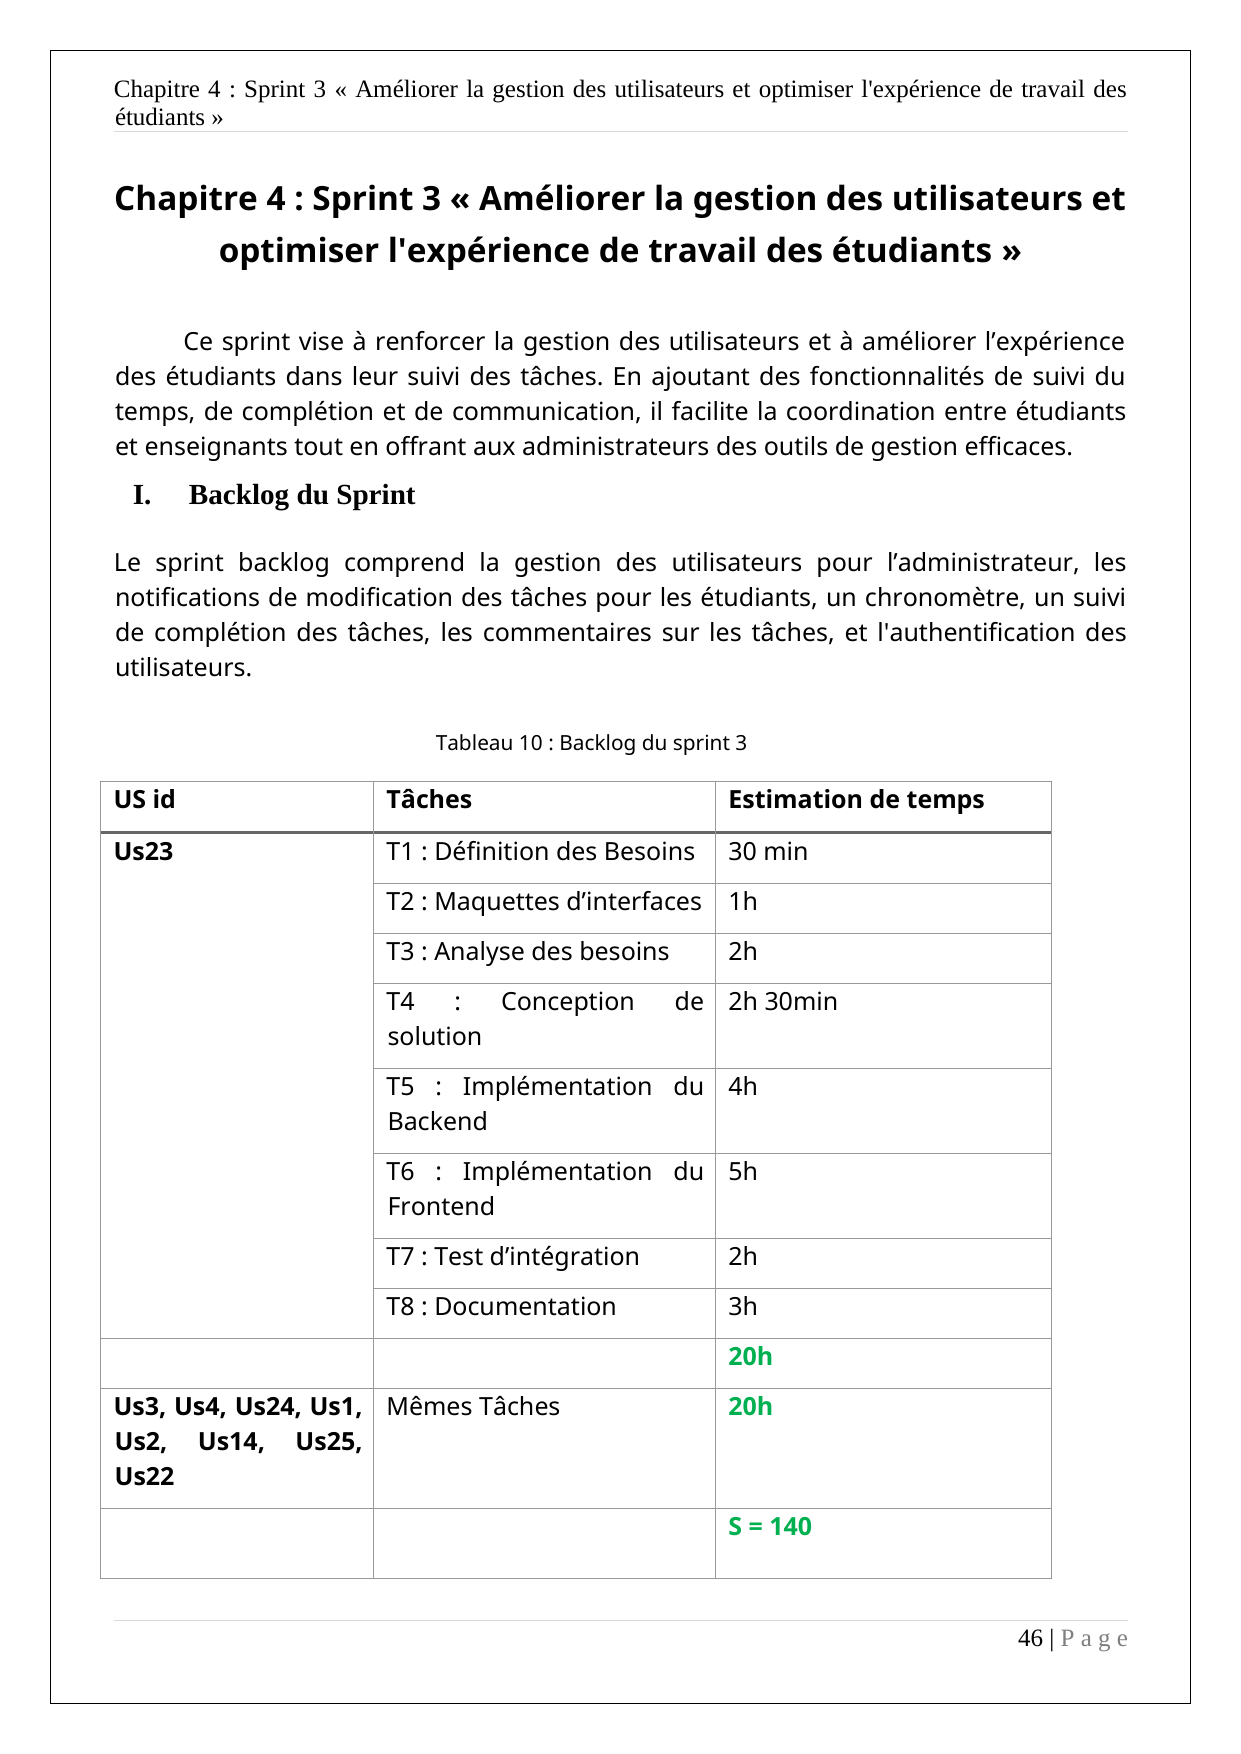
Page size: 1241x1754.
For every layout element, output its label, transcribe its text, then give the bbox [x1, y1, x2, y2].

table_cell 2h [716, 934, 1051, 983]
table_cell T5 : Implémentation du Backend [374, 1069, 715, 1153]
table_cell T8 : Documentation [374, 1289, 715, 1338]
table_header Estimation de temps [716, 782, 1051, 831]
table_cell 3h [716, 1289, 1051, 1338]
table_cell Mêmes Tâches [374, 1389, 715, 1508]
table_cell T2 : Maquettes d’interfaces [374, 884, 715, 933]
table_cell 2h [716, 1239, 1051, 1288]
table_cell 2h 30min [716, 984, 1051, 1068]
table_cell 5h [716, 1154, 1051, 1238]
subtitle Backlog du Sprint [151, 477, 1128, 511]
table_cell 20h [716, 1339, 1051, 1388]
table_header Tâches [374, 782, 715, 831]
table_cell T6 : Implémentation du Frontend [374, 1154, 715, 1238]
table_cell [101, 1339, 373, 1388]
table_cell Us23 [101, 834, 373, 1338]
text Tableau 10 : Backlog du sprint 3 [435, 728, 747, 756]
table_cell 4h [716, 1069, 1051, 1153]
table_cell 1h [716, 884, 1051, 933]
table_cell S = 140 [716, 1509, 1051, 1578]
table_cell T1 : Définition des Besoins [374, 834, 715, 883]
table_cell Us3, Us4, Us24, Us1, Us2, Us14, Us25, Us22 [101, 1389, 373, 1508]
text Ce sprint vise à renforcer la gestion des utilisateurs et à améliorer l’expérience des étudiants dans leur suivi des tâches. En ajoutant des fonctionnalités de suivi du temps, de complétion et de communication, il facilite la coordination entre étudiants et enseignants tout en offrant aux administrateurs des outils de gestion efficaces. [114, 323, 1128, 462]
table_cell 20h [716, 1389, 1051, 1508]
table_cell [101, 1509, 373, 1578]
table_cell T3 : Analyse des besoins [374, 934, 715, 983]
table_header US id [101, 782, 373, 831]
text Le sprint backlog comprend la gestion des utilisateurs pour l’administrateur, les notifications de modification des tâches pour les étudiants, un chronomètre, un suivi de complétion des tâches, les commentaires sur les tâches, et l'authentification des utilisateurs. [114, 544, 1128, 683]
table_cell T4 : Conception de solution [374, 984, 715, 1068]
table_cell T7 : Test d’intégration [374, 1239, 715, 1288]
table_cell [374, 1509, 715, 1578]
table_cell [374, 1339, 715, 1388]
subtitle Chapitre 4 : Sprint 3 « Améliorer la gestion des utilisateurs et optimiser l'expérience de travail des étudiants » [112, 175, 1128, 273]
table_cell 30 min [716, 834, 1051, 883]
